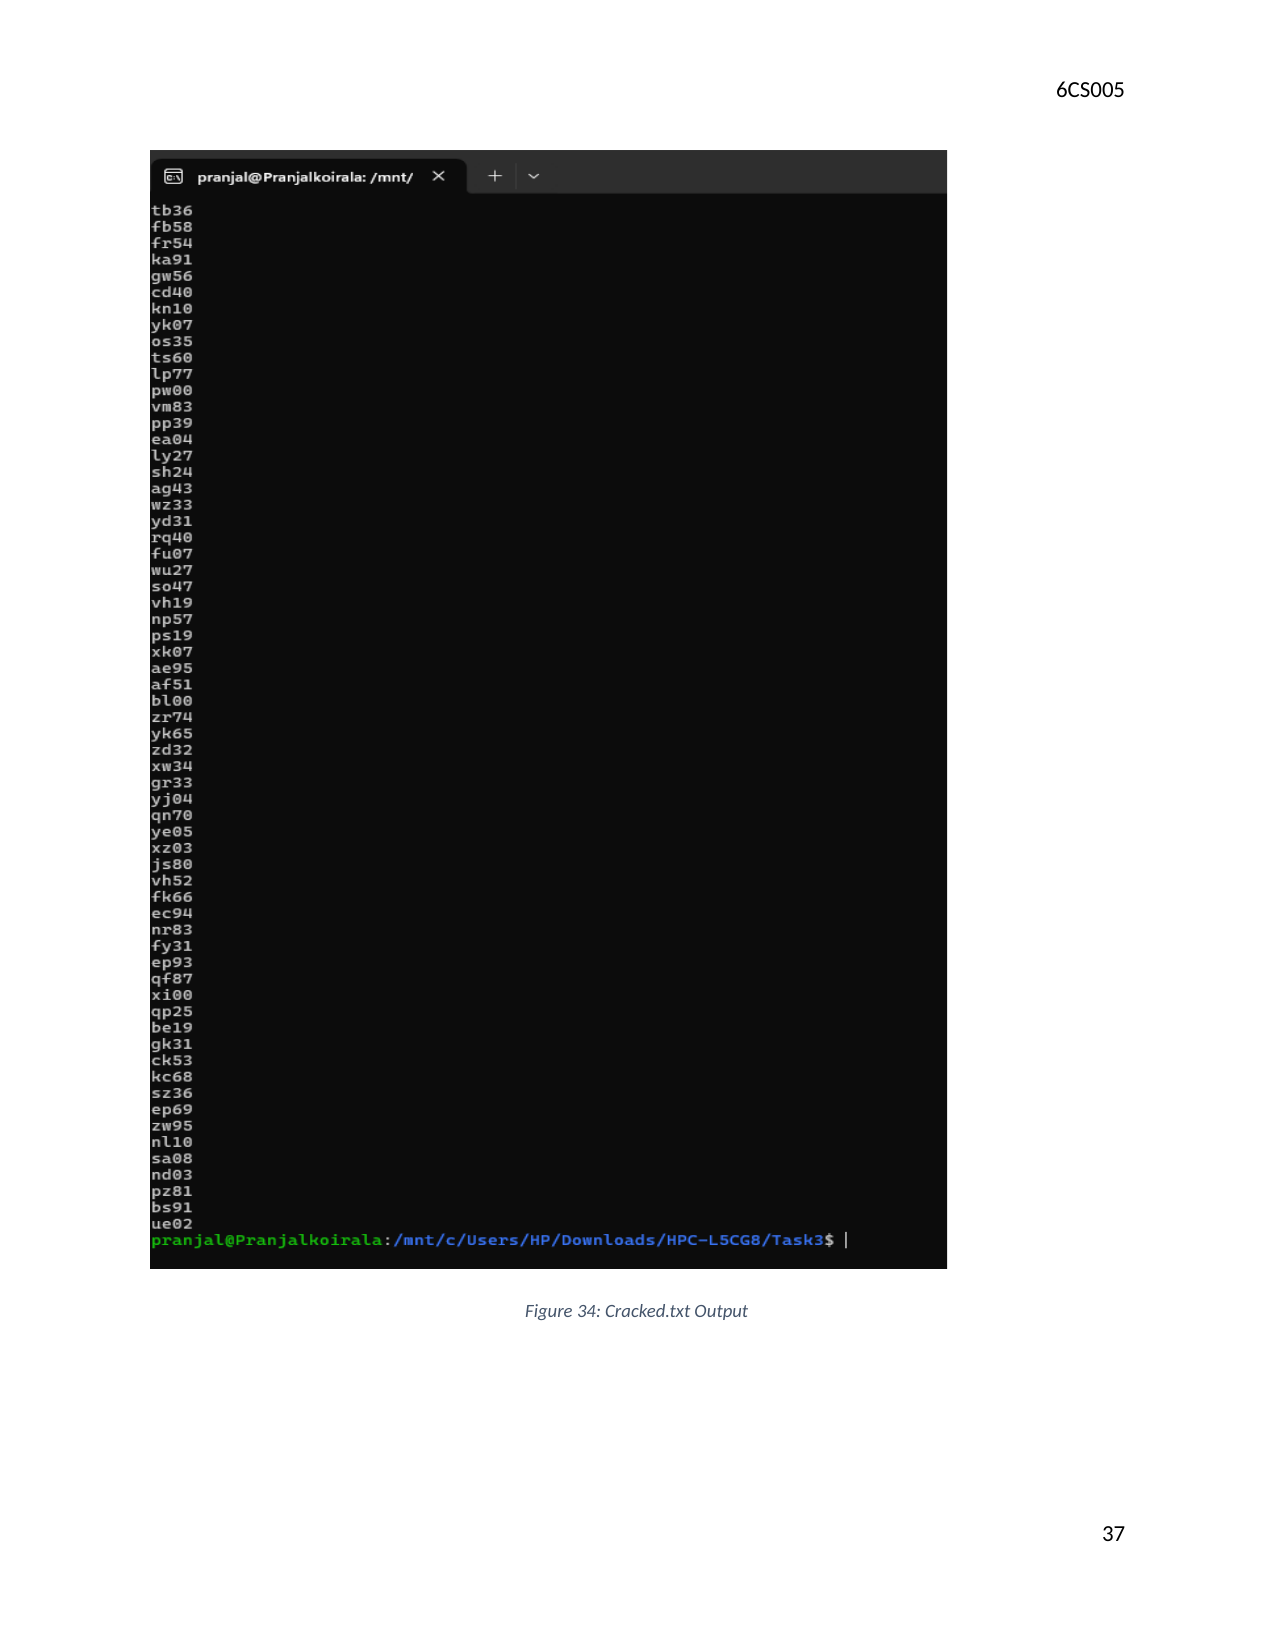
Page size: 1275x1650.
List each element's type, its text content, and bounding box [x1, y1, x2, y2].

picture [150, 150, 948, 1269]
